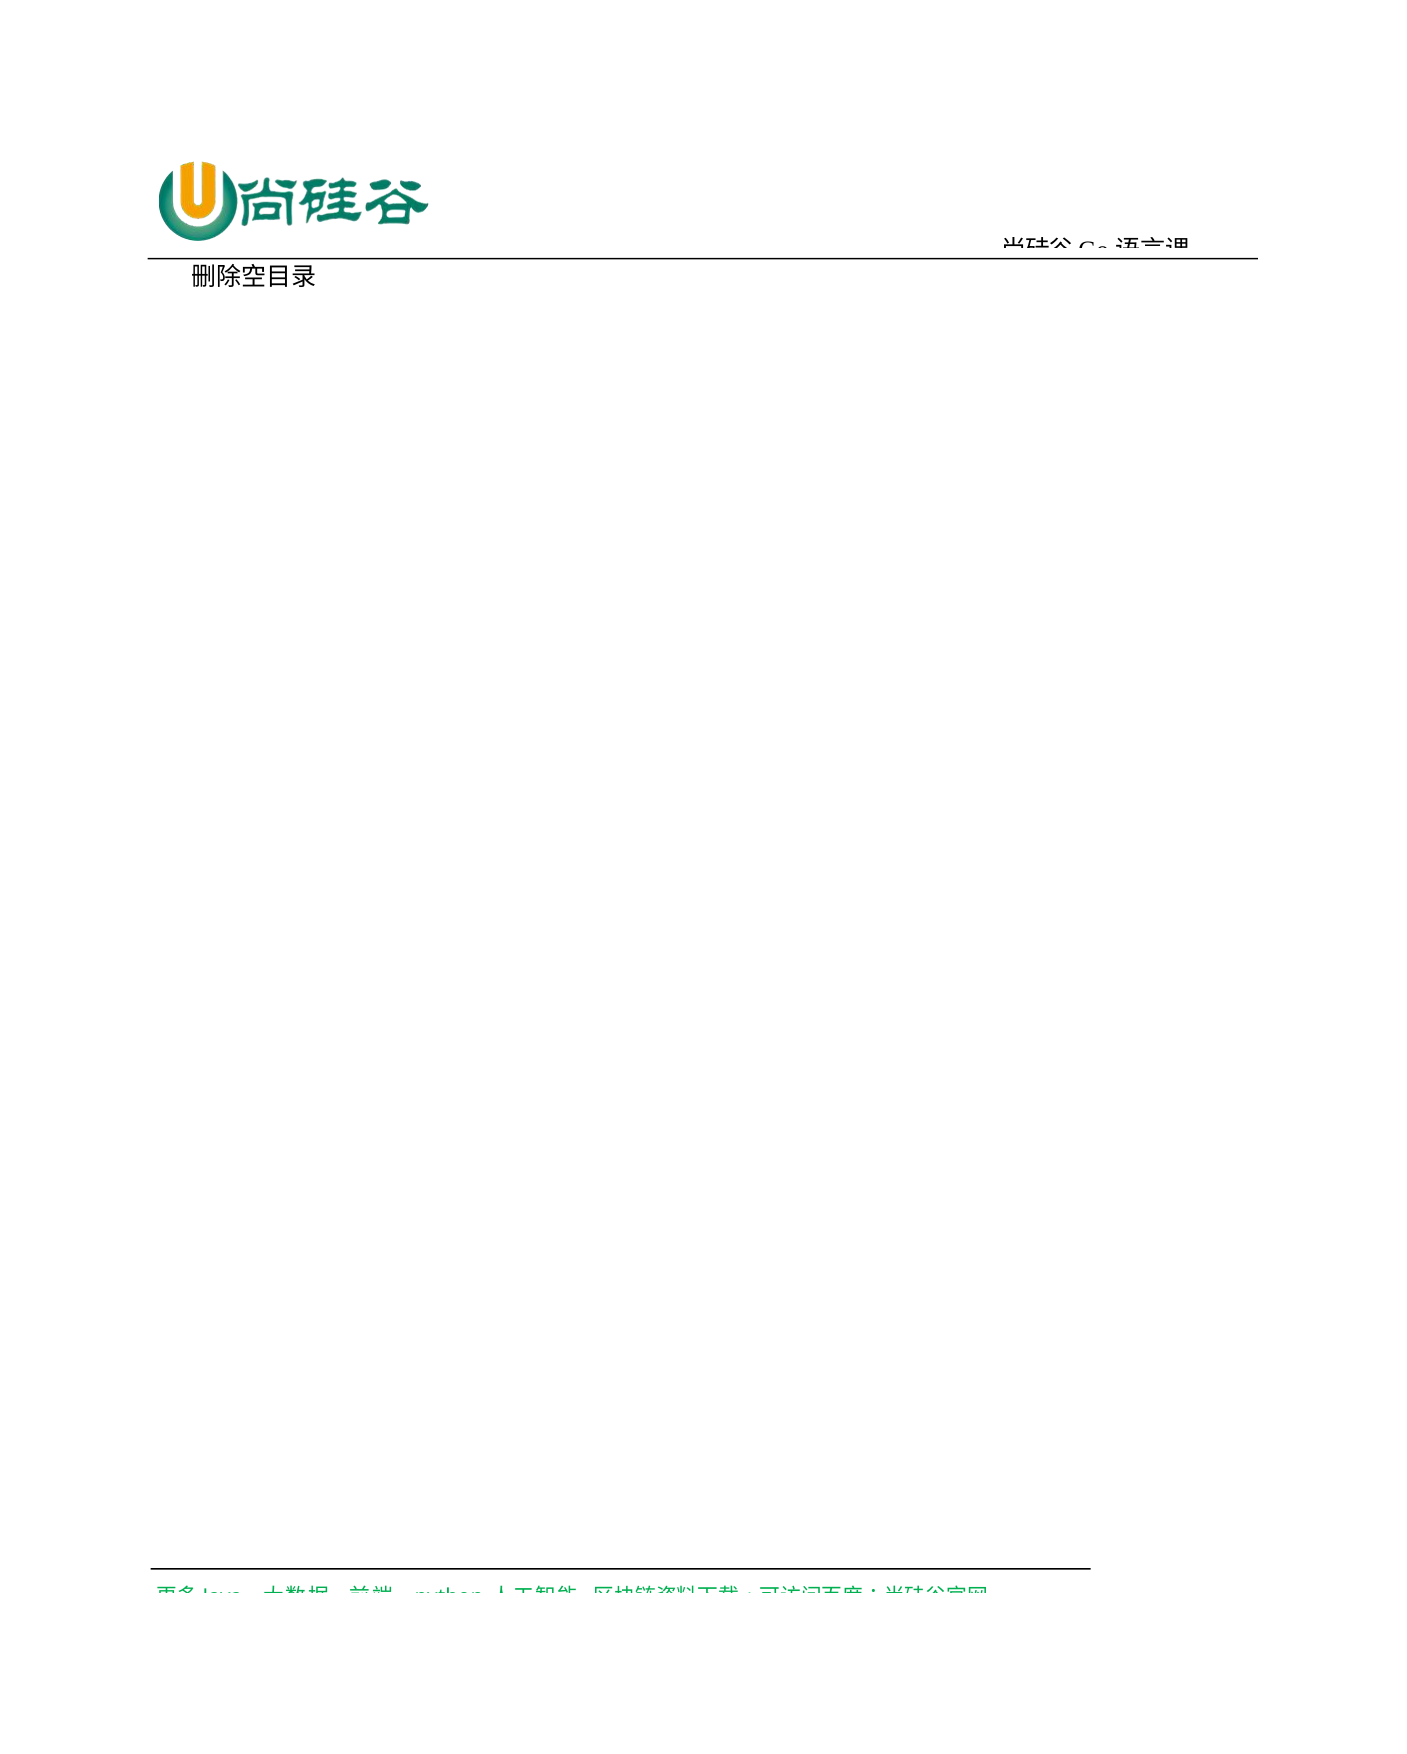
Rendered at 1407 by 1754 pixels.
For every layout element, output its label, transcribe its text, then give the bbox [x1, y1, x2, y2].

picture [158, 161, 429, 241]
text 删除空目录 [191, 258, 1319, 292]
